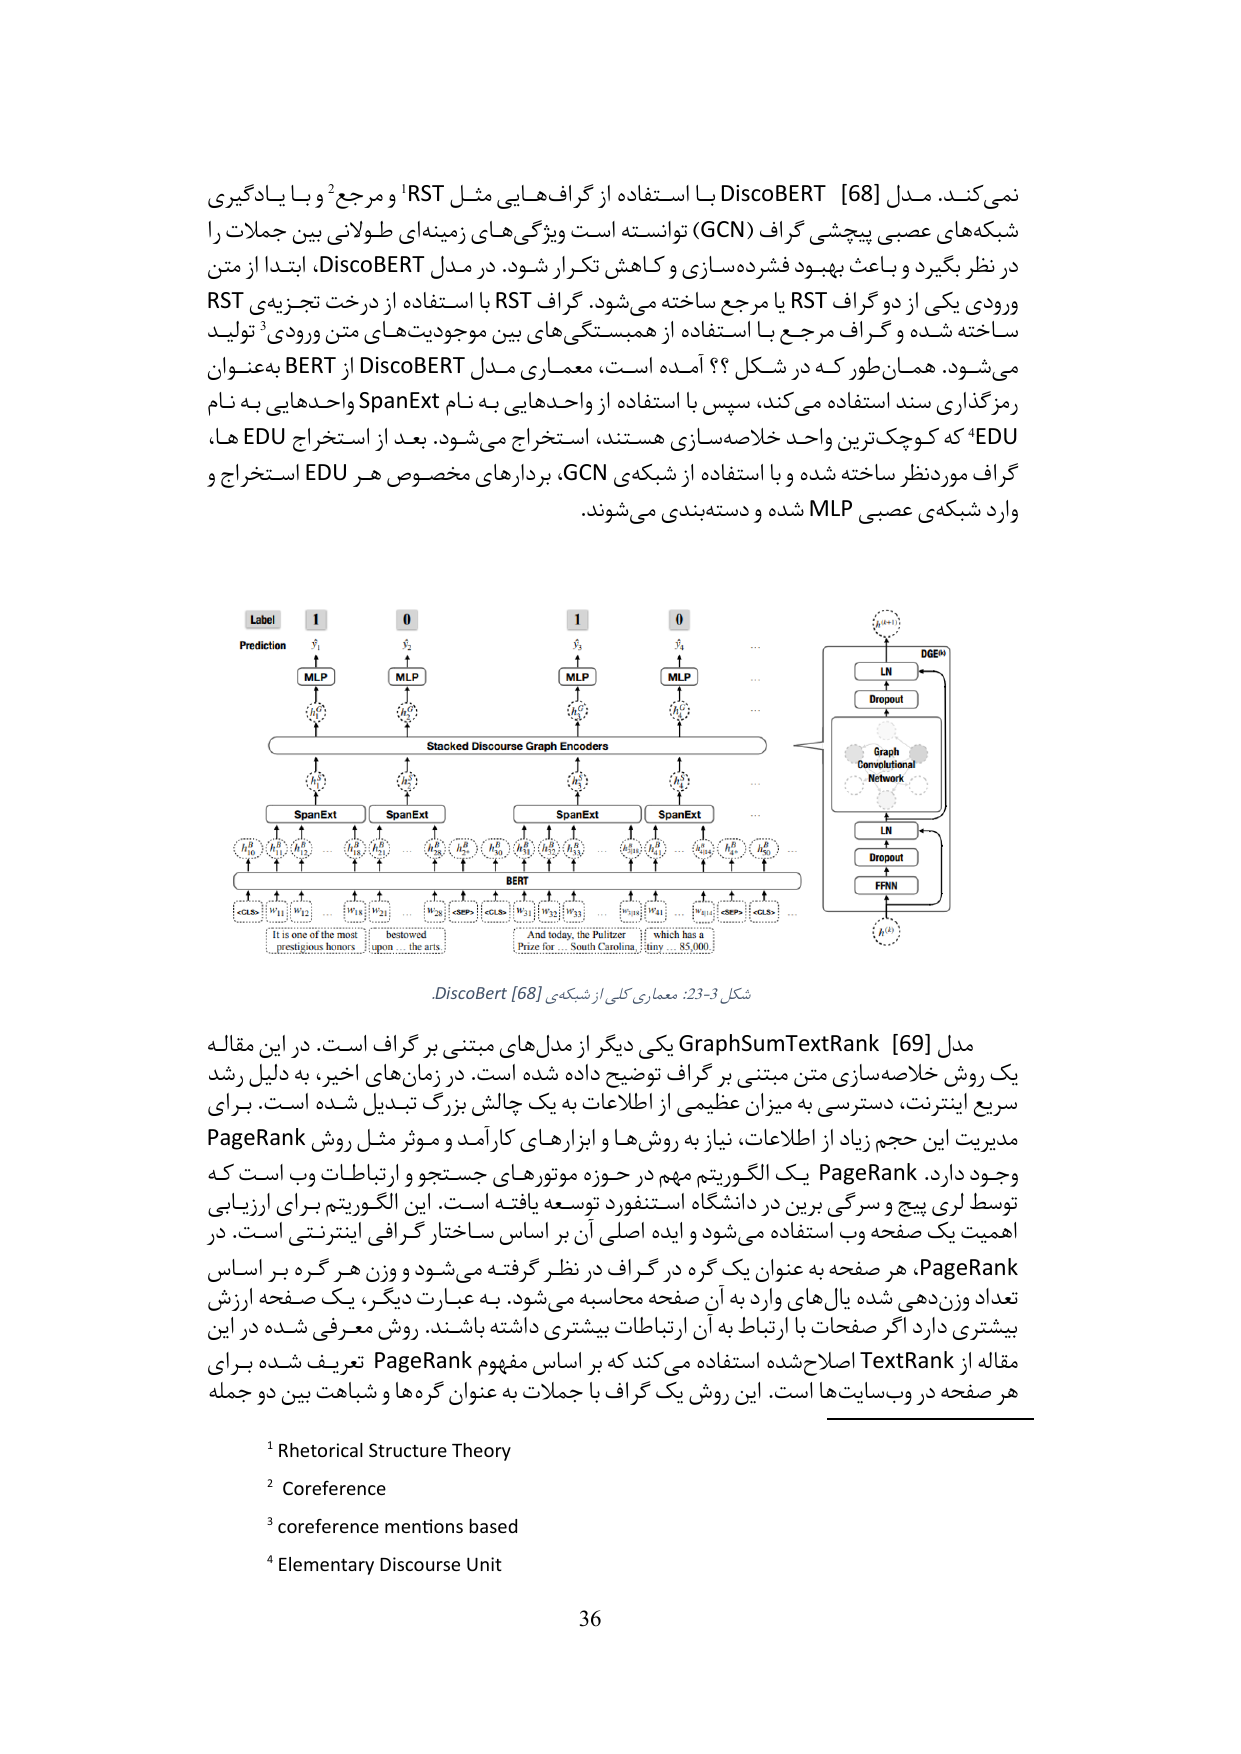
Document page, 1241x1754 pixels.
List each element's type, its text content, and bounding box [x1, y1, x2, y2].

picture [219, 594, 961, 963]
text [207, 1027, 1018, 1407]
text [207, 177, 1018, 525]
